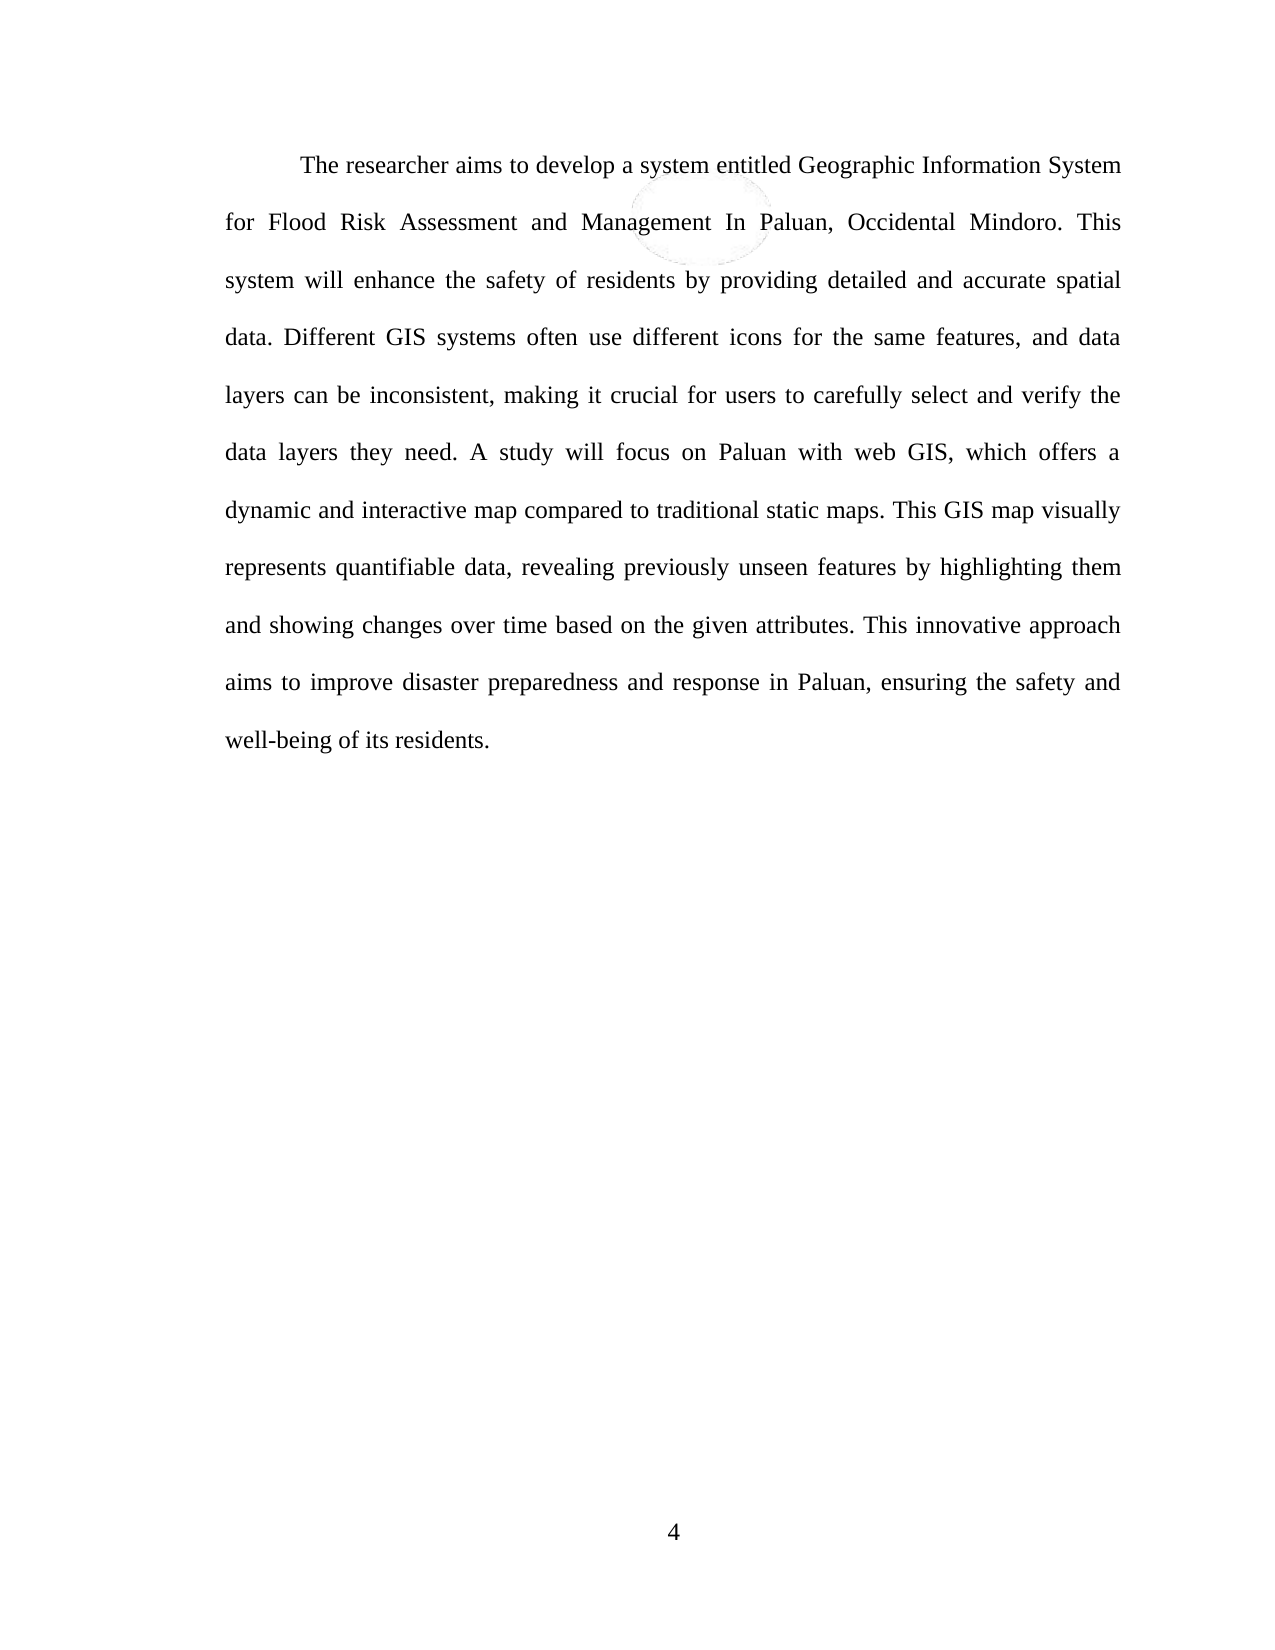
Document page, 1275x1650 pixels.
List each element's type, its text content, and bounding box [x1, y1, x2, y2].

text The researcher aims to develop a system entitled Geographic Information System for Flood Risk Assessment and Management In Paluan, Occidental Mindoro. This system will enhance the safety of residents by providing detailed and accurate spatial data. Different GIS systems often use different icons for the same features, and data layers can be inconsistent, making it crucial for users to carefully select and verify the data layers they need. A study will focus on Paluan with web GIS, which offers a dynamic and interactive map compared to traditional static maps. This GIS map visually represents quantifiable data, revealing previously unseen features by highlighting them and showing changes over time based on the given attributes. This innovative approach aims to improve disaster preparedness and response in Paluan, ensuring the safety and well-being of its residents. [225, 150, 1122, 754]
